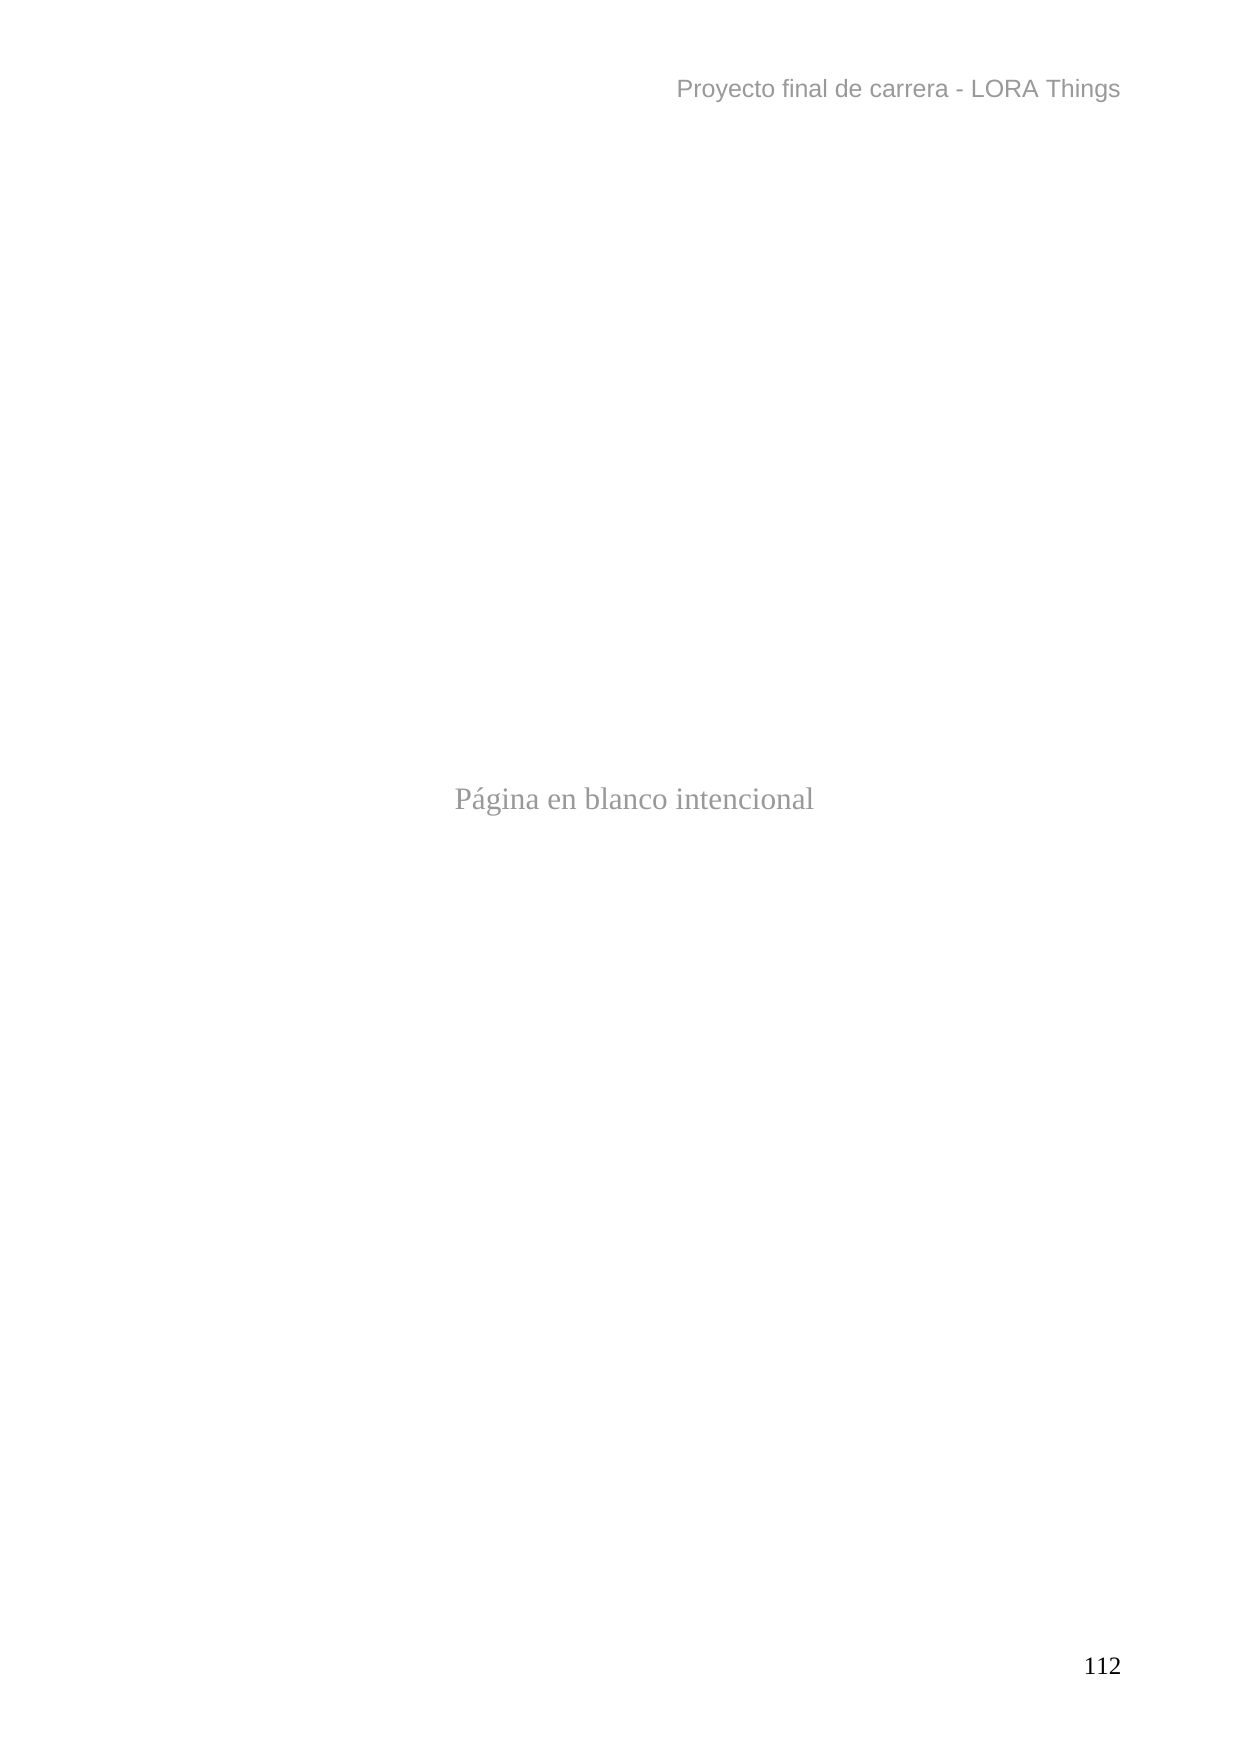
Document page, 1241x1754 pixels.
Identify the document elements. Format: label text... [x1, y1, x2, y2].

text Página en blanco intencional [148, 780, 1121, 816]
